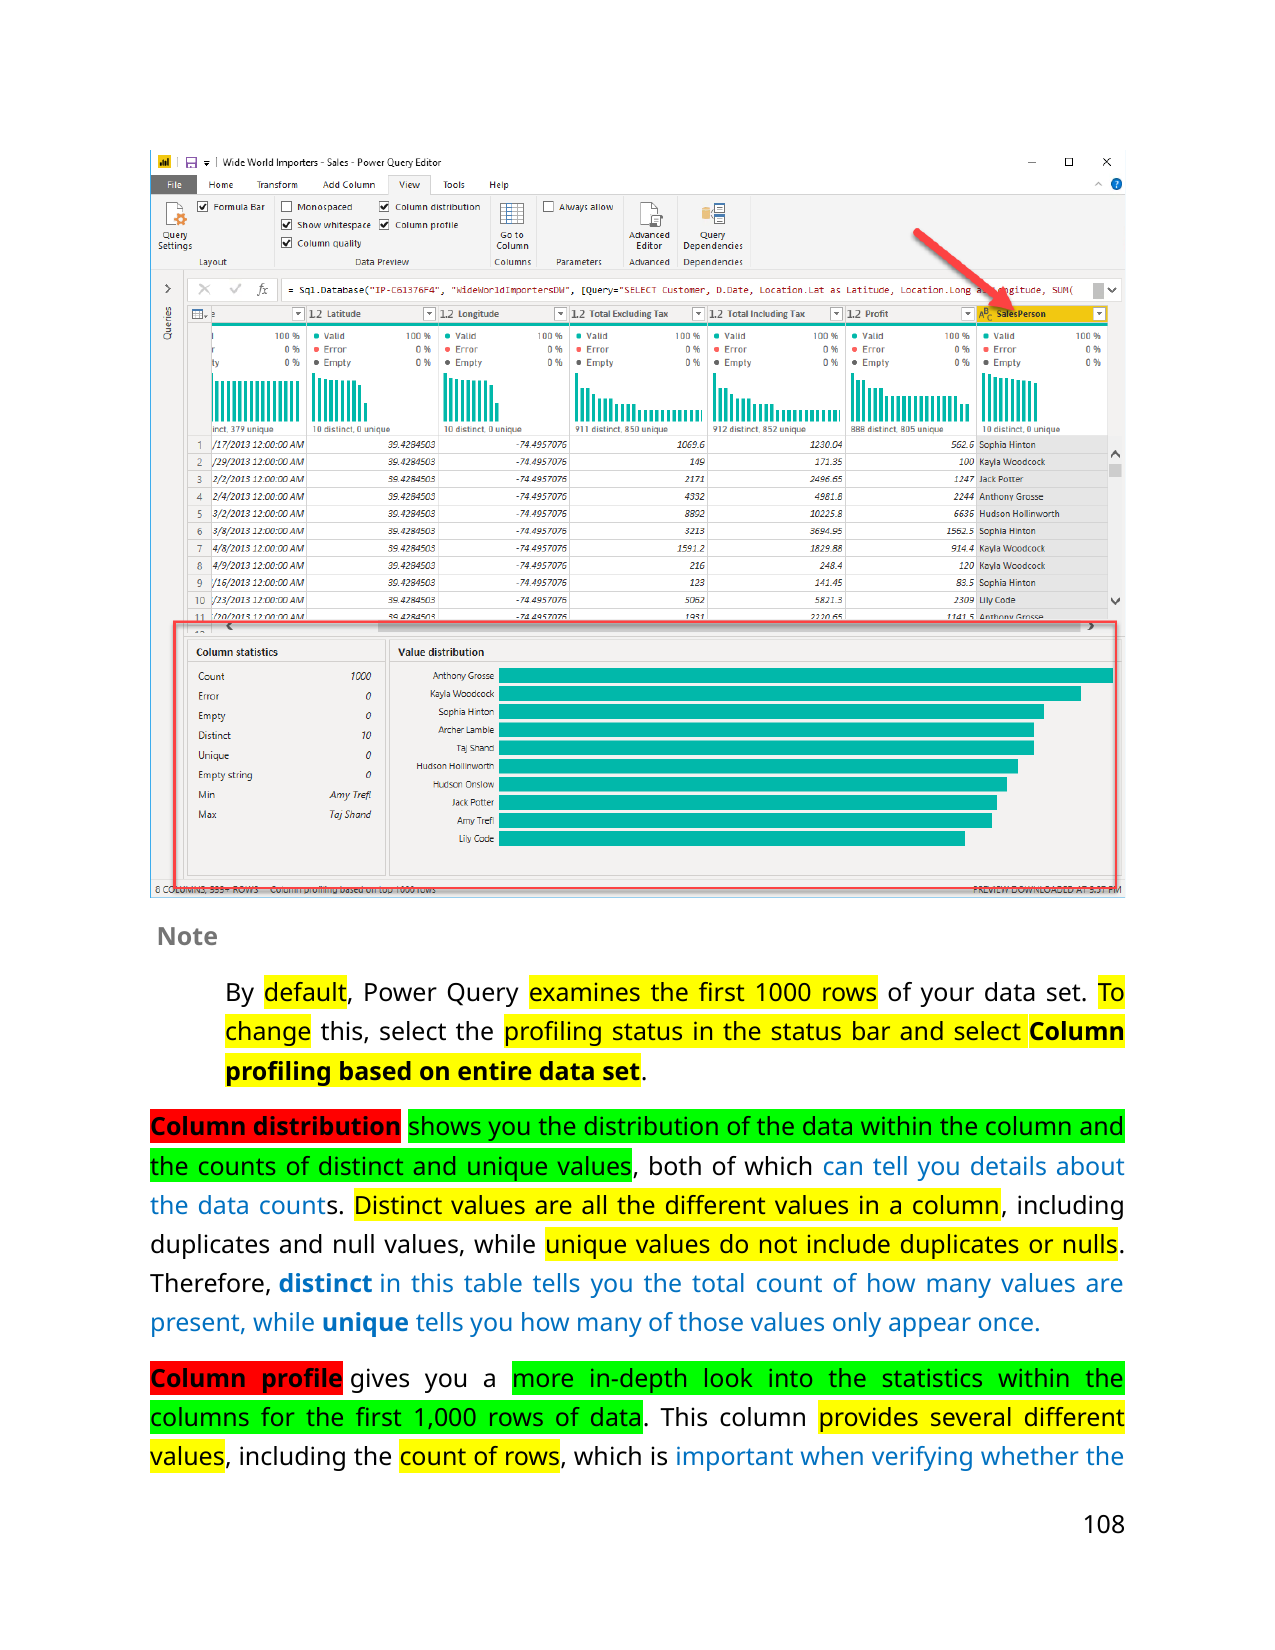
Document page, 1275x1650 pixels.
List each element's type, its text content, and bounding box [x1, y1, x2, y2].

text Column distribution shows you the distribution of the data within the column and the counts of distinct and unique values, both of which can tell you details about the data counts. Distinct values are all the different values in a column, including duplicates and null values, while unique values do not include duplicates or nulls. Therefore, distinct in this table tells you the total count of how many values are present, while unique tells you how many of those values only appear once. [150, 1109, 1125, 1339]
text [150, 1361, 1125, 1473]
text By default, Power Query examines the first 1000 rows of your data set. To change this, select the profiling status in the status bar and select Column profiling based on entire data set. [225, 975, 1125, 1087]
picture [150, 150, 1125, 898]
text Note [150, 919, 1125, 953]
